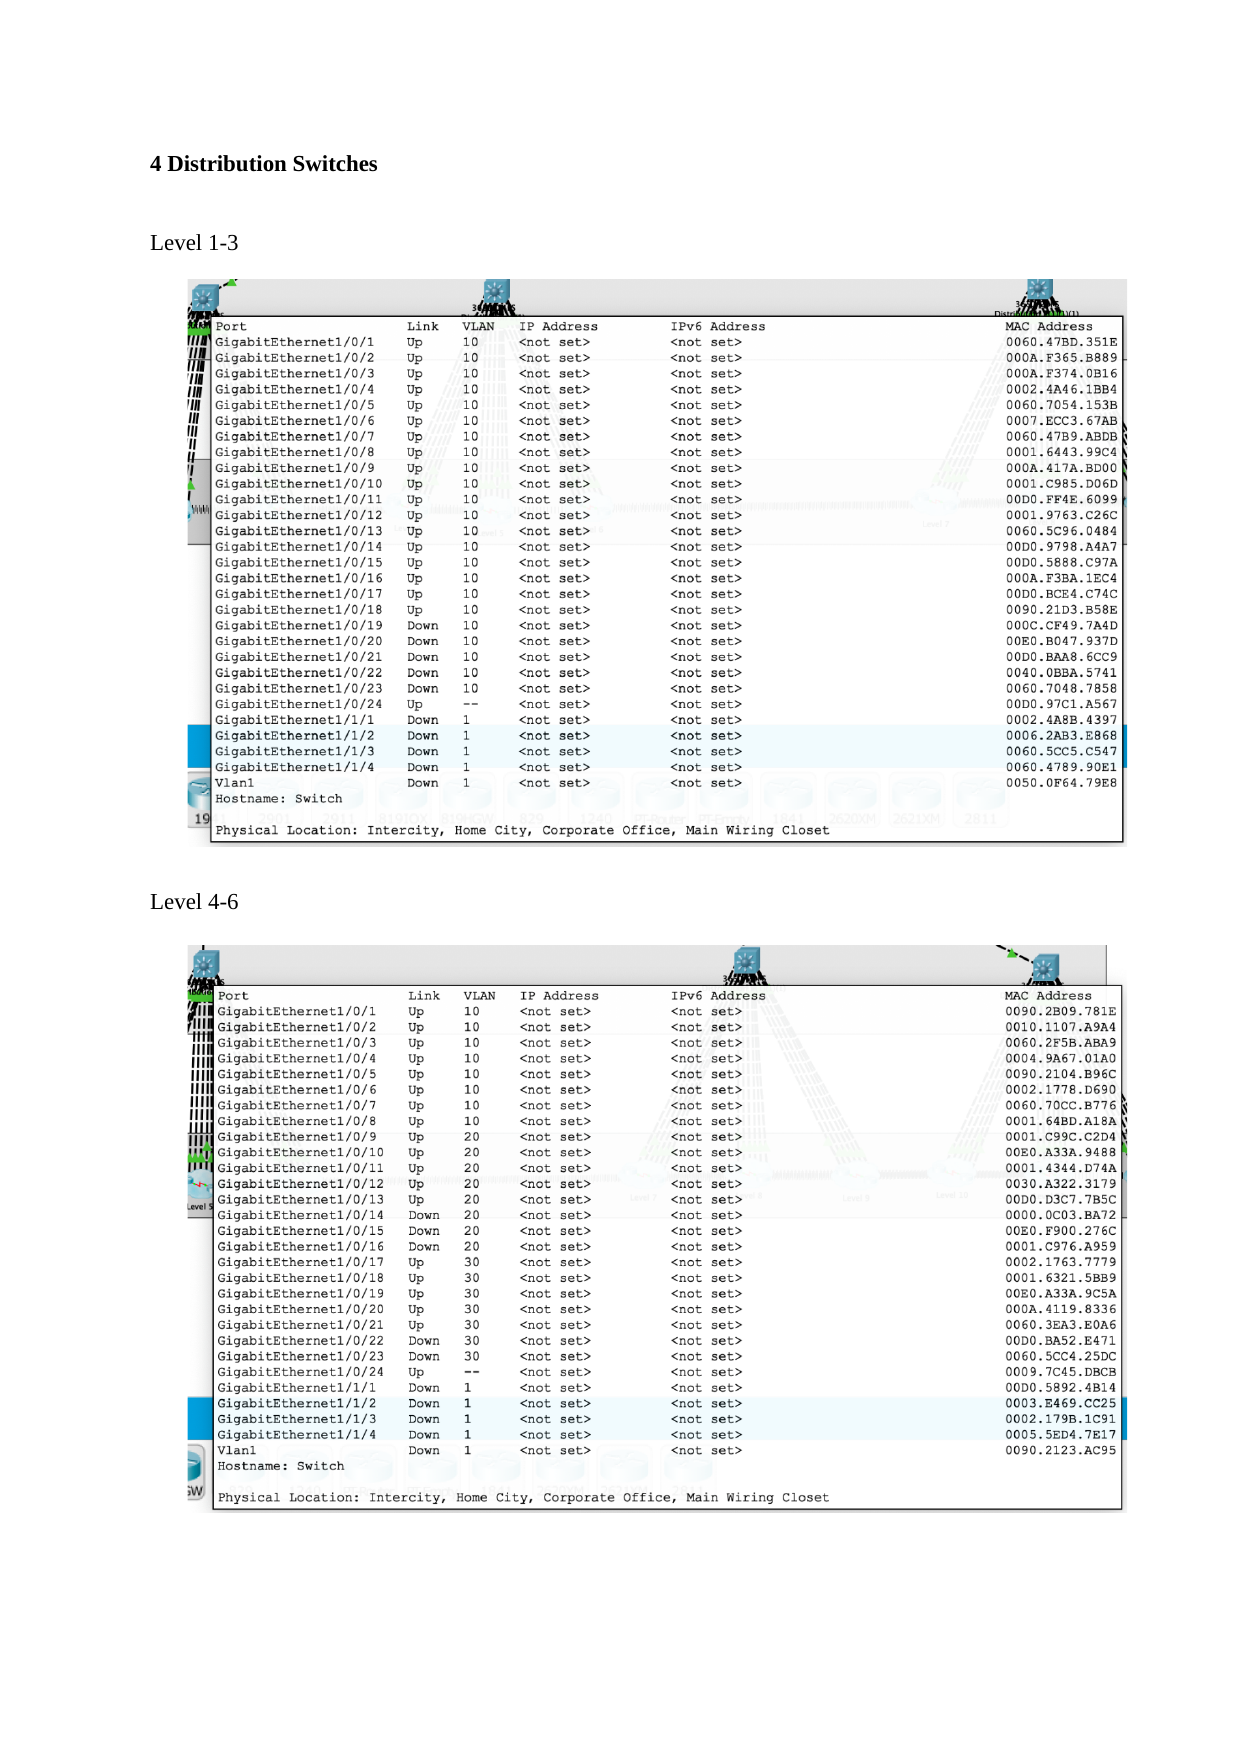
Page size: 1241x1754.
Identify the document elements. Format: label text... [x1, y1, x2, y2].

picture [187, 945, 1128, 1513]
text 4 Distribution Switches [150, 150, 1090, 176]
text Level 4-6 [150, 888, 1090, 914]
text Level 1-3 [150, 229, 1090, 255]
picture [187, 279, 1128, 847]
